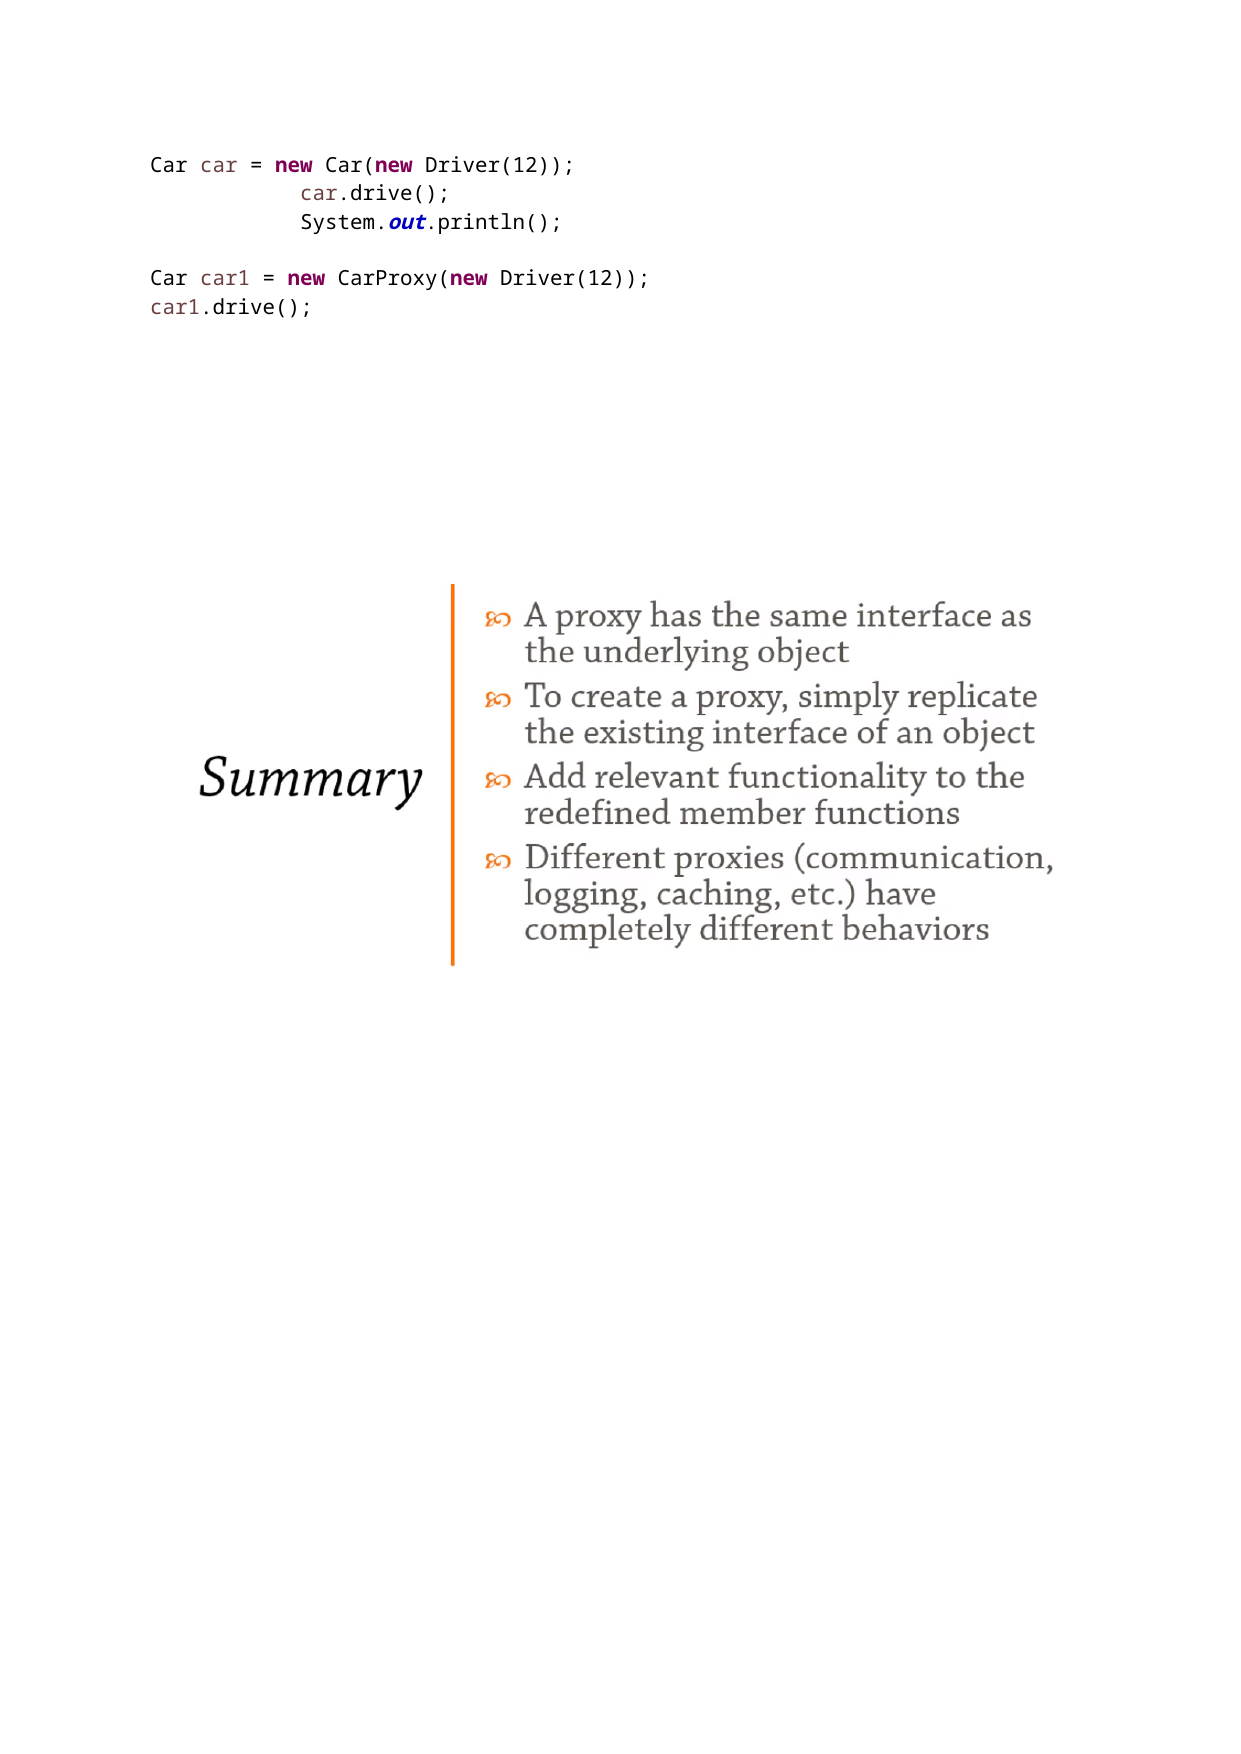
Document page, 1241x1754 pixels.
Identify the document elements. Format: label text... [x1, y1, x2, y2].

text Car car1 = new CarProxy(new Driver(12)); [150, 263, 1090, 292]
text car.drive(); [150, 178, 1090, 207]
text Car car = new Car(new Driver(12)); [150, 150, 1090, 178]
text car1.drive(); [150, 292, 1090, 320]
picture [150, 573, 1091, 995]
text System.out.println(); [150, 207, 1090, 235]
